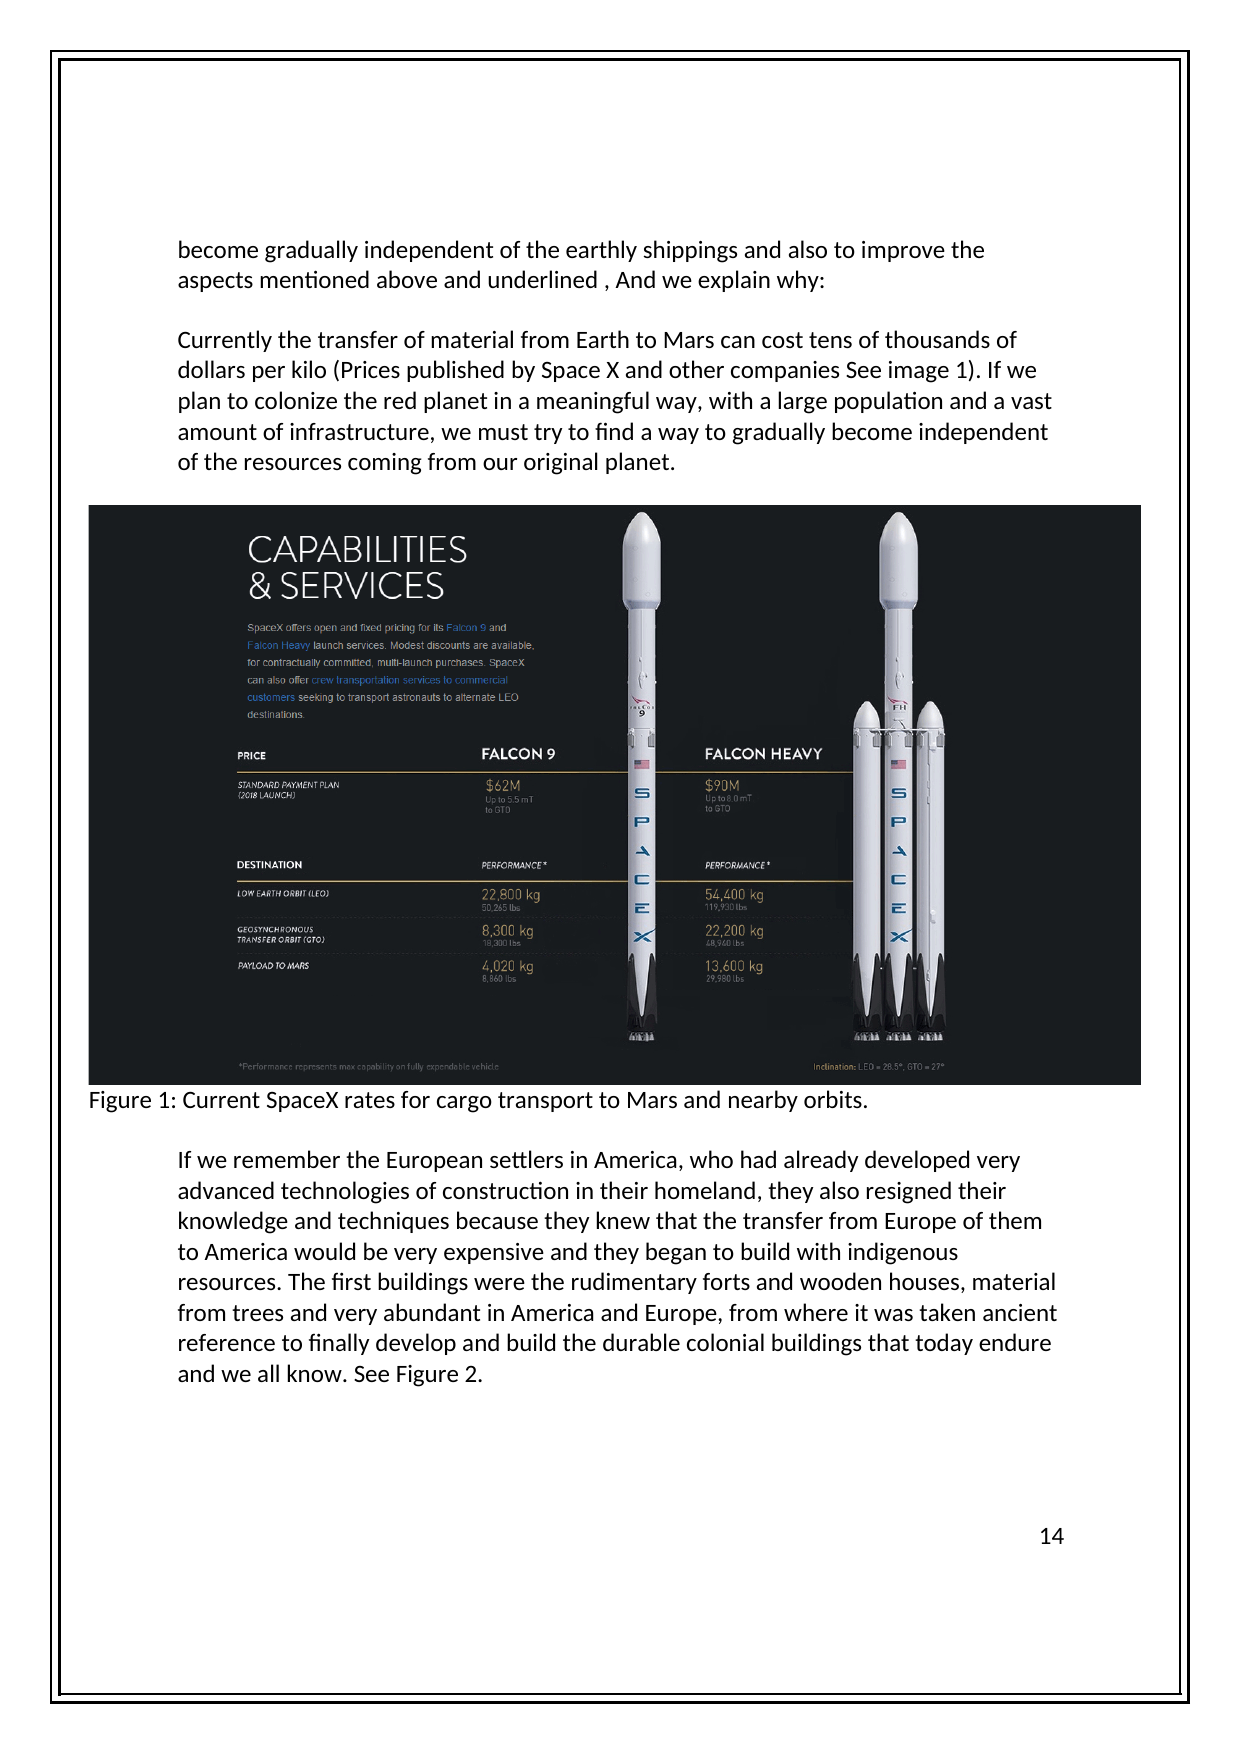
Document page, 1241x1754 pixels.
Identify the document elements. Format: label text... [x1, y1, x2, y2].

text If we remember the European settlers in America, who had already developed very advanced technologies of construction in their homeland, they also resigned their knowledge and techniques because they knew that the transfer from Europe of them to America would be very expensive and they began to build with indigenous resources. The first buildings were the rudimentary forts and wooden houses, material from trees and very abundant in America and Europe, from where it was taken ancient reference to finally develop and build the durable colonial buildings that today endure and we all know. See Figure 2. [177, 1144, 1063, 1388]
text Currently the transfer of material from Earth to Mars can cost tens of thousands of dollars per kilo (Prices published by Space X and other companies See image 1). If we plan to colonize the red planet in a meaningful way, with a large population and a vast amount of infrastructure, we must try to find a way to gradually become independent of the resources coming from our original planet. [177, 324, 1063, 477]
picture [88, 505, 1141, 1085]
text Figure 1: Current SpaceX rates for cargo transport to Mars and nearby orbits. [88, 1085, 1063, 1115]
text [177, 234, 1063, 295]
